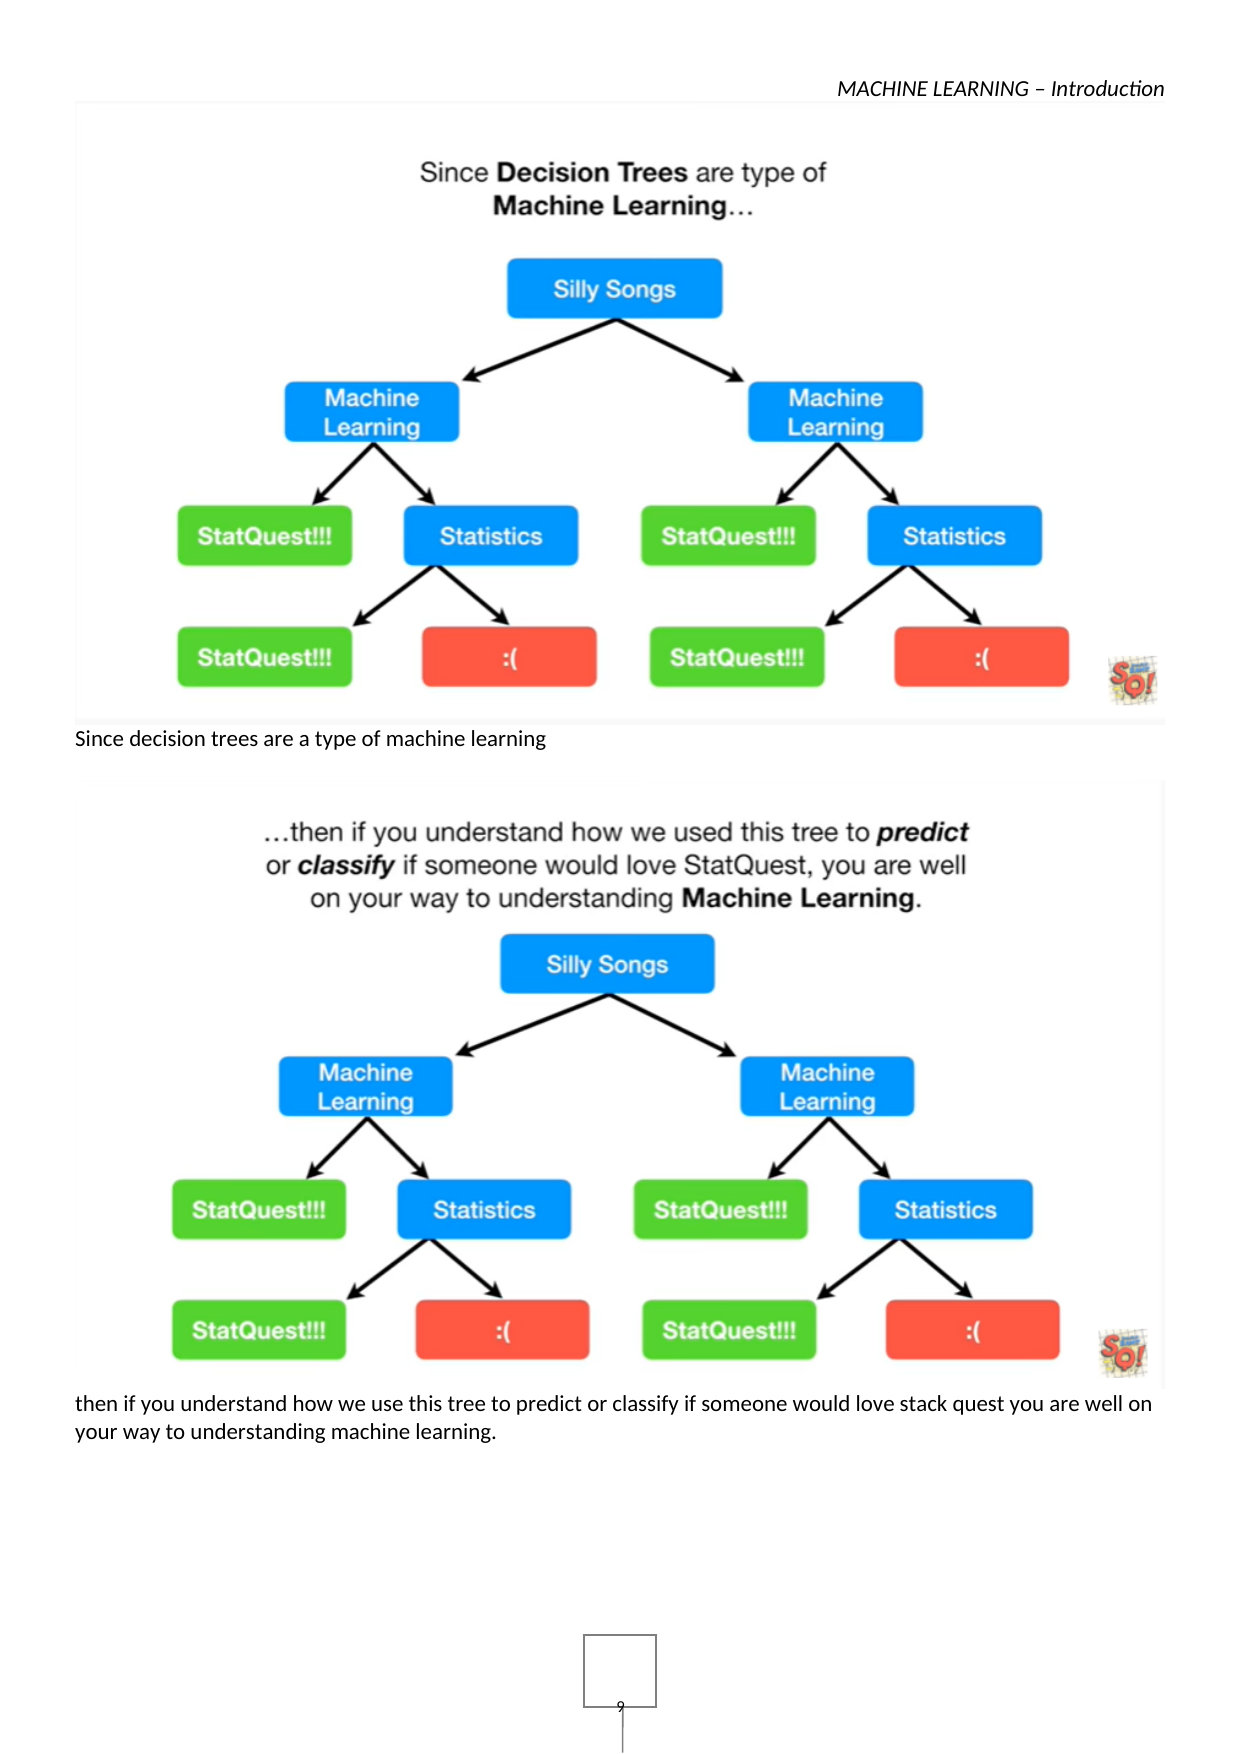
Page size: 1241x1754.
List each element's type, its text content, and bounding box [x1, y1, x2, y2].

picture [75, 780, 1166, 1389]
picture [75, 101, 1166, 725]
text then if you understand how we use this tree to predict or classify if someone would love stack quest you are well on your way to understanding machine learning. [75, 1389, 1165, 1445]
text Since decision trees are a type of machine learning [75, 725, 1165, 752]
